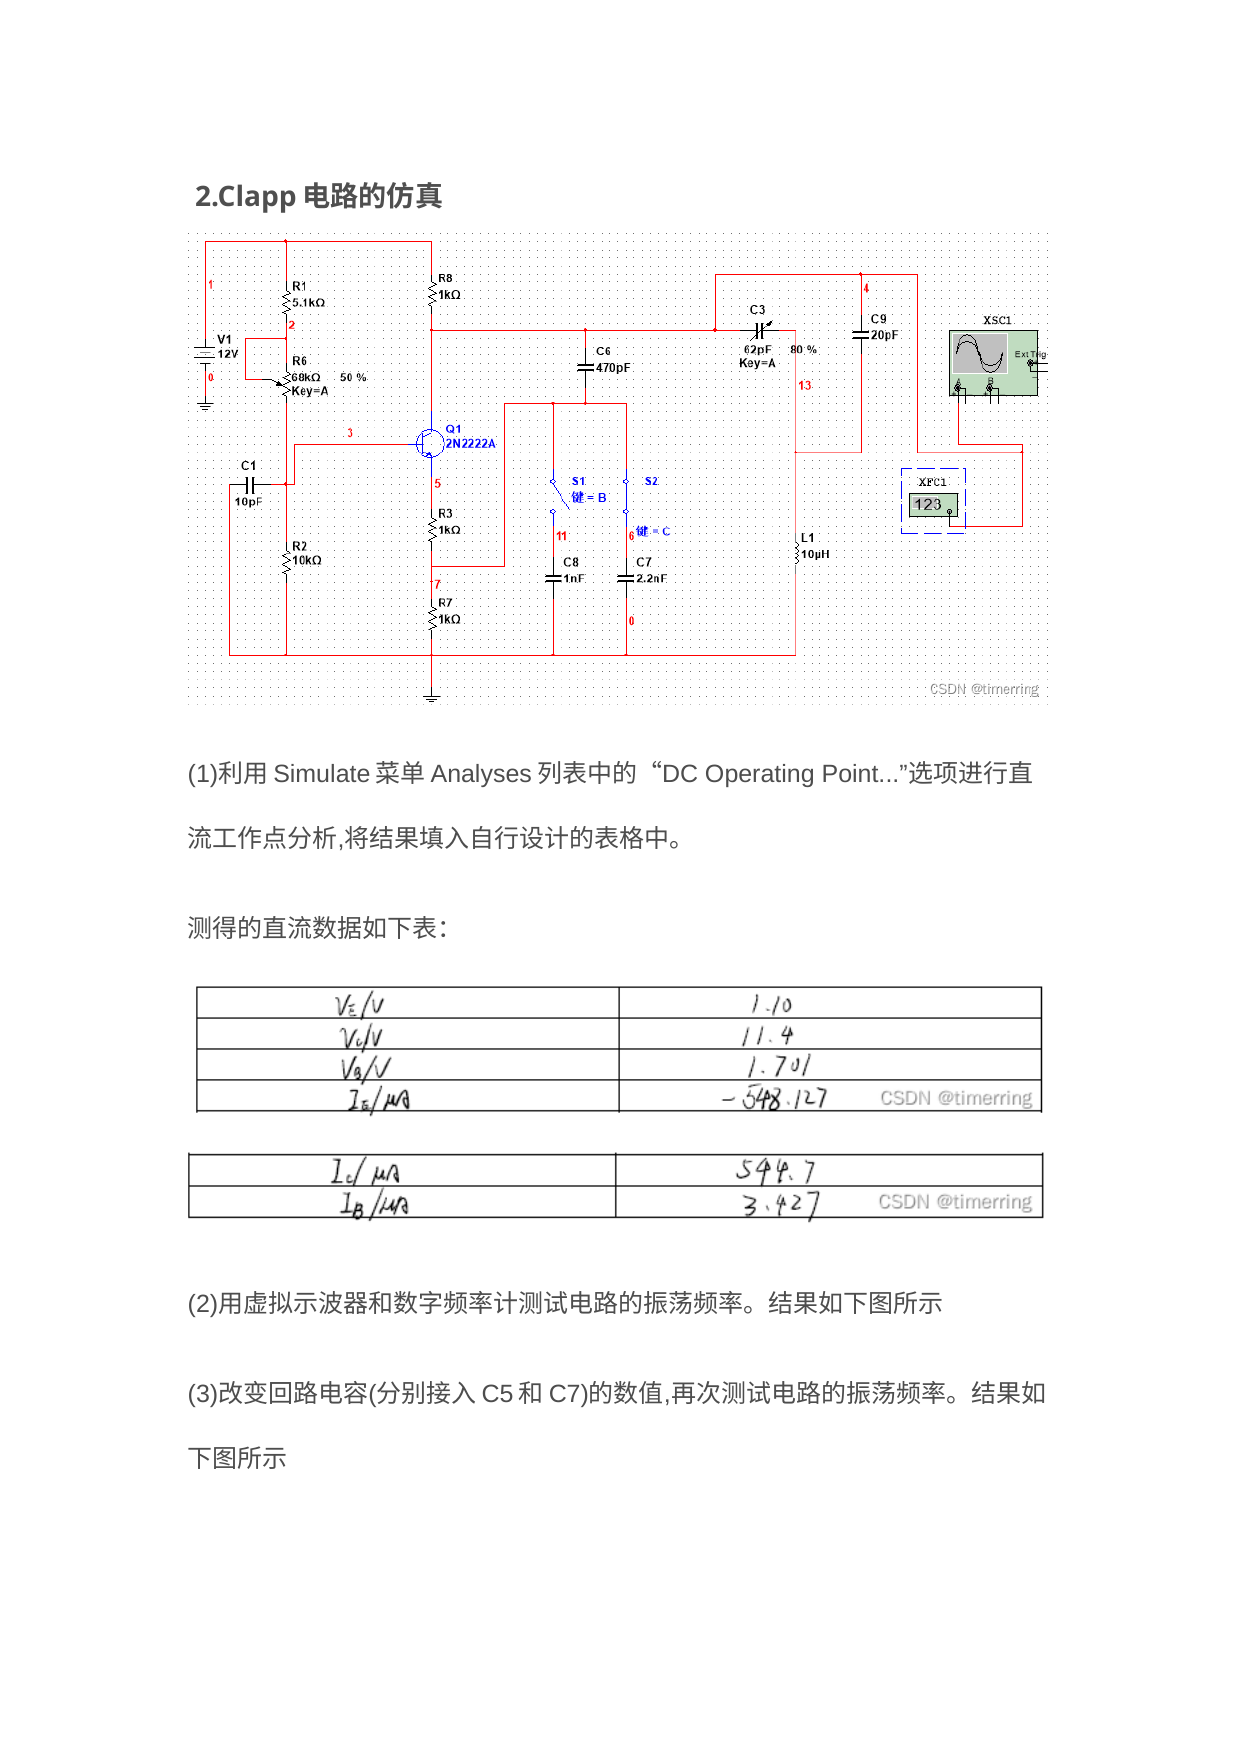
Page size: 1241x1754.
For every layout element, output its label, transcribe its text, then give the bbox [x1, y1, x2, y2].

picture [187, 984, 1053, 1121]
subtitle 2.Clapp电路的仿真 [187, 162, 1053, 227]
text 测得的直流数据如下表： [187, 894, 1053, 959]
text (2)用虚拟示波器和数字频率计测试电路的振荡频率。结果如下图所示 [187, 1269, 1053, 1334]
picture [187, 1147, 1053, 1225]
text (3)改变回路电容(分别接入C5和C7)的数值,再次测试电路的振荡频率。结果如下图所示 [187, 1359, 1053, 1489]
picture [187, 227, 1053, 705]
text (1)利用Simulate菜单Analyses列表中的“DC Operating Point...”选项进行直流工作点分析,将结果填入自行设计的表格中。 [187, 739, 1053, 869]
